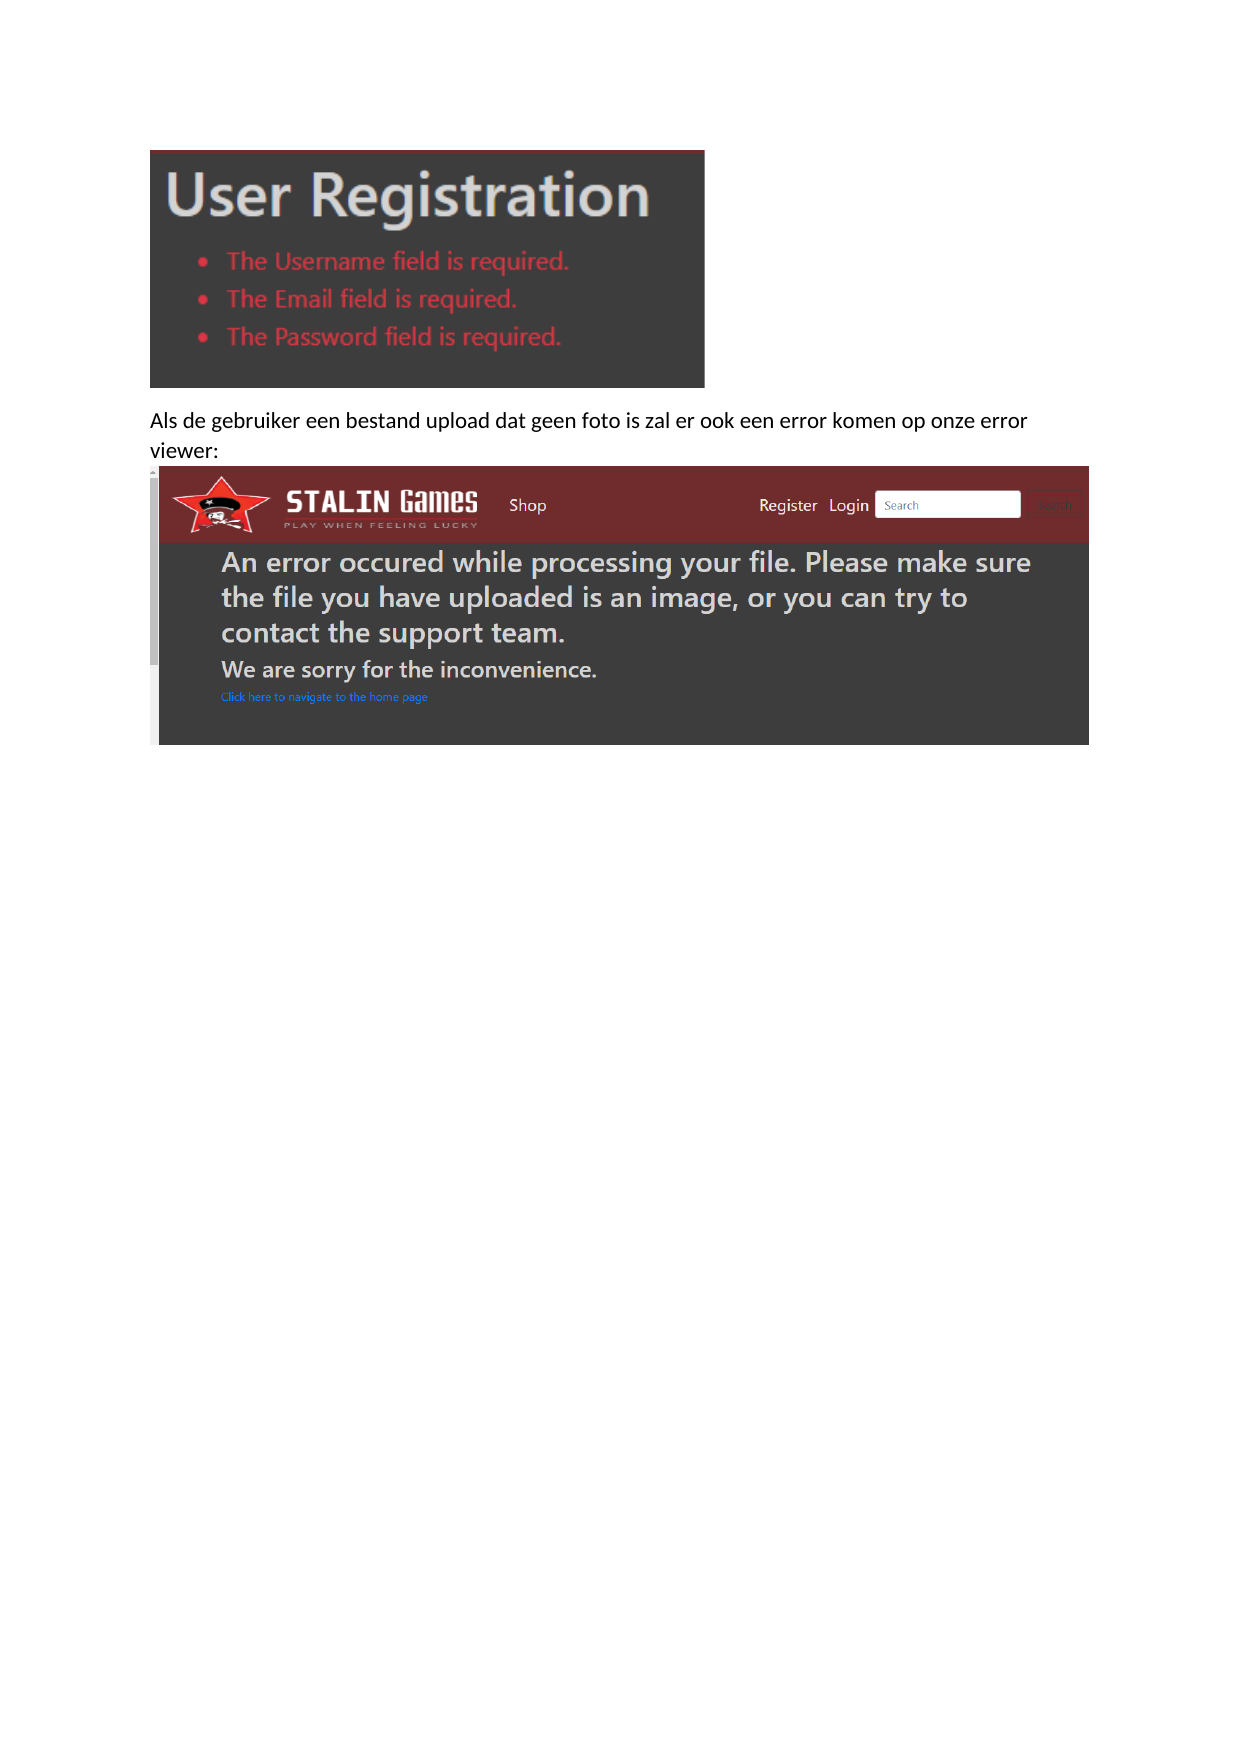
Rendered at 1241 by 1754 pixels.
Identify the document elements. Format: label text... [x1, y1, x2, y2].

picture [150, 150, 705, 388]
picture [150, 466, 1089, 745]
